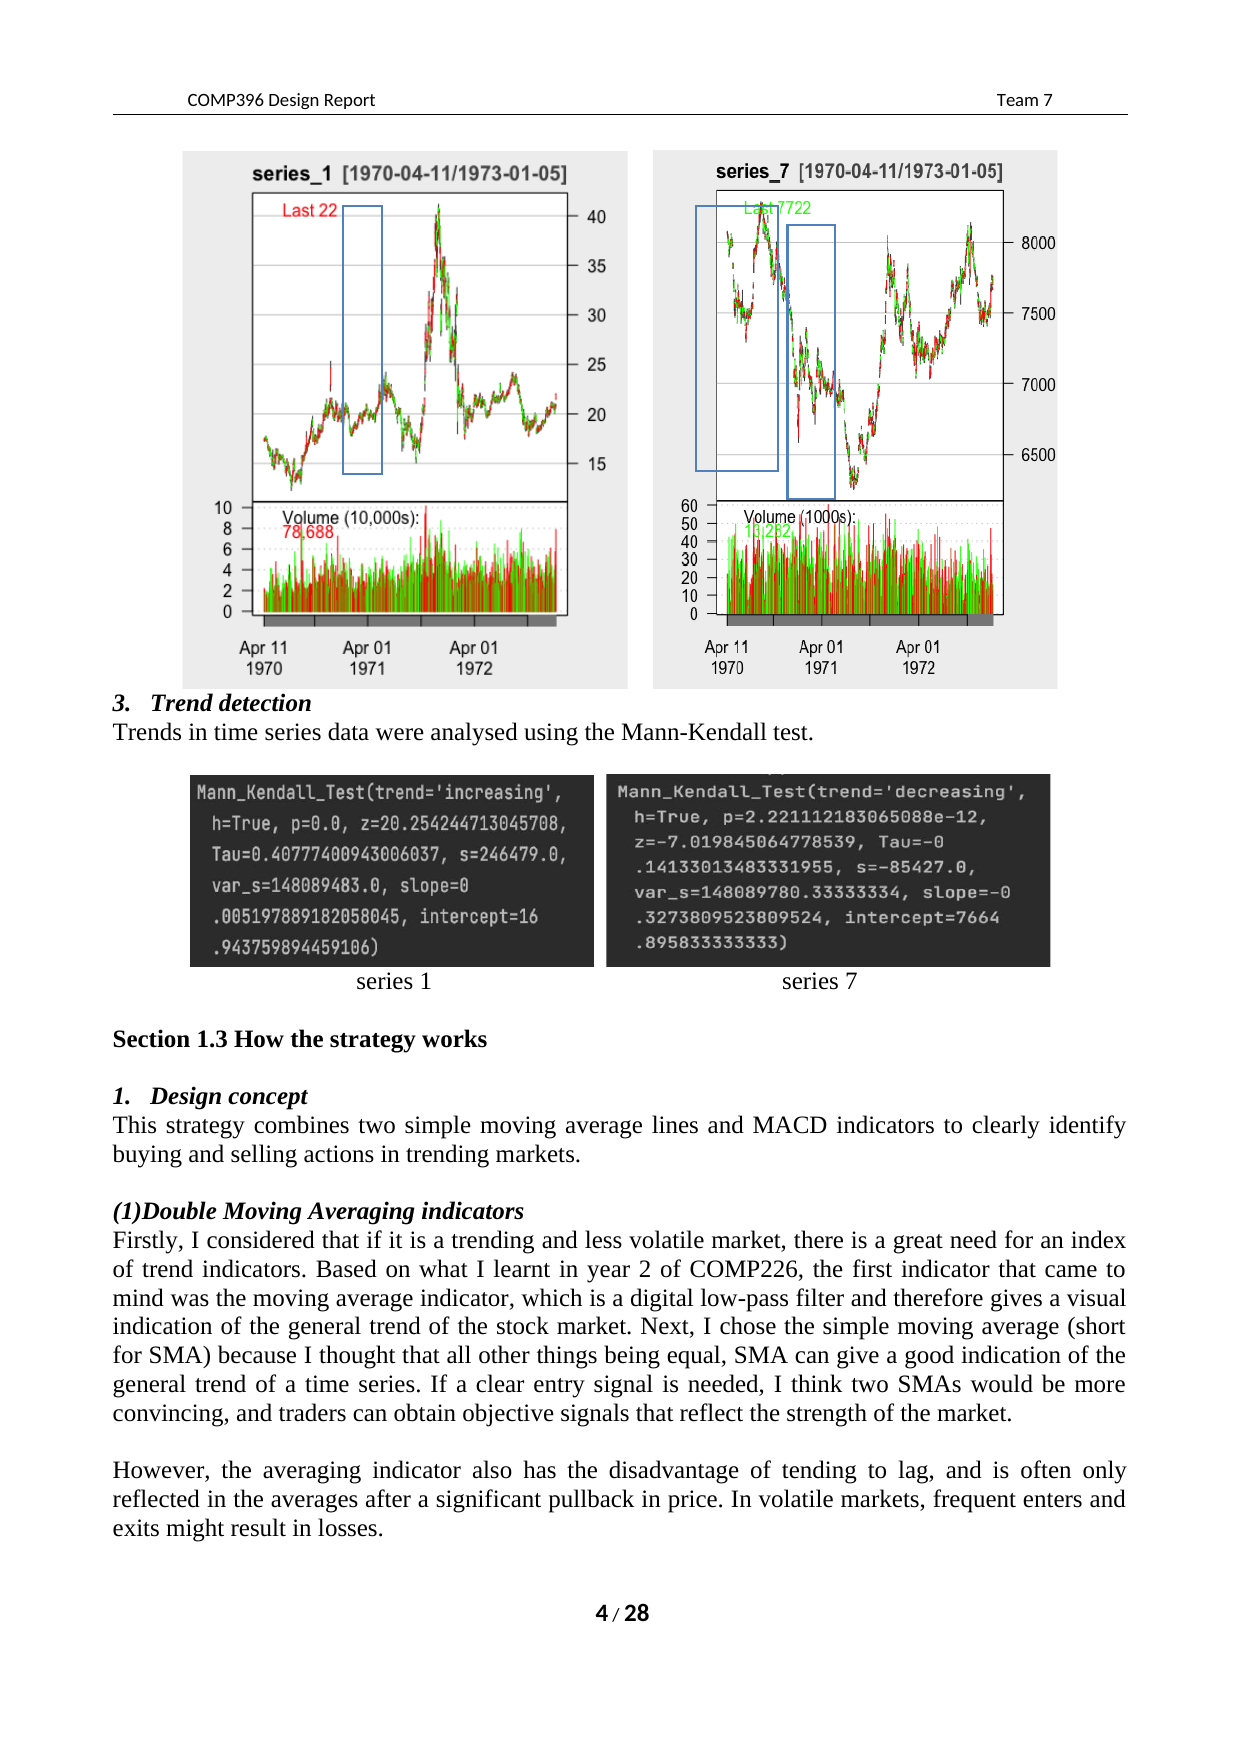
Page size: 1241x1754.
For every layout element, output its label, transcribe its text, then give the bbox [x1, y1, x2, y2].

text series 1 series 7 [112, 966, 1128, 995]
text Trends in time series data were analysed using the Mann-Kendall test. [112, 717, 1128, 746]
picture [190, 775, 594, 967]
text Firstly, I considered that if it is a trending and less volatile market, there is a great need for an index of trend indicators. Based on what I learnt in year 2 of COMP226, the first indicator that came to mind was the moving average indicator, which is a digital low-pass filter and therefore gives a visual indication of the general trend of the stock market. Next, I chose the simple moving average (short for SMA) because I thought that all other things being equal, SMA can give a good indication of the general trend of a time series. If a clear entry signal is needed, I think two SMAs would be more convincing, and traders can obtain objective signals that reflect the strength of the market. [112, 1225, 1128, 1426]
picture [652, 150, 1058, 689]
picture [182, 151, 628, 689]
list Trend detection [112, 688, 1128, 717]
text (1)Double Moving Averaging indicators [112, 1196, 1128, 1225]
list Design concept [112, 1081, 1128, 1110]
picture [606, 774, 1051, 967]
text This strategy combines two simple moving average lines and MACD indicators to clearly identify buying and selling actions in trending markets. [112, 1110, 1128, 1168]
text Section 1.3 How the strategy works [112, 1024, 1128, 1053]
text However, the averaging indicator also has the disadvantage of tending to lag, and is often only reflected in the averages after a significant pullback in price. In volatile markets, frequent enters and exits might result in losses. [112, 1455, 1128, 1541]
